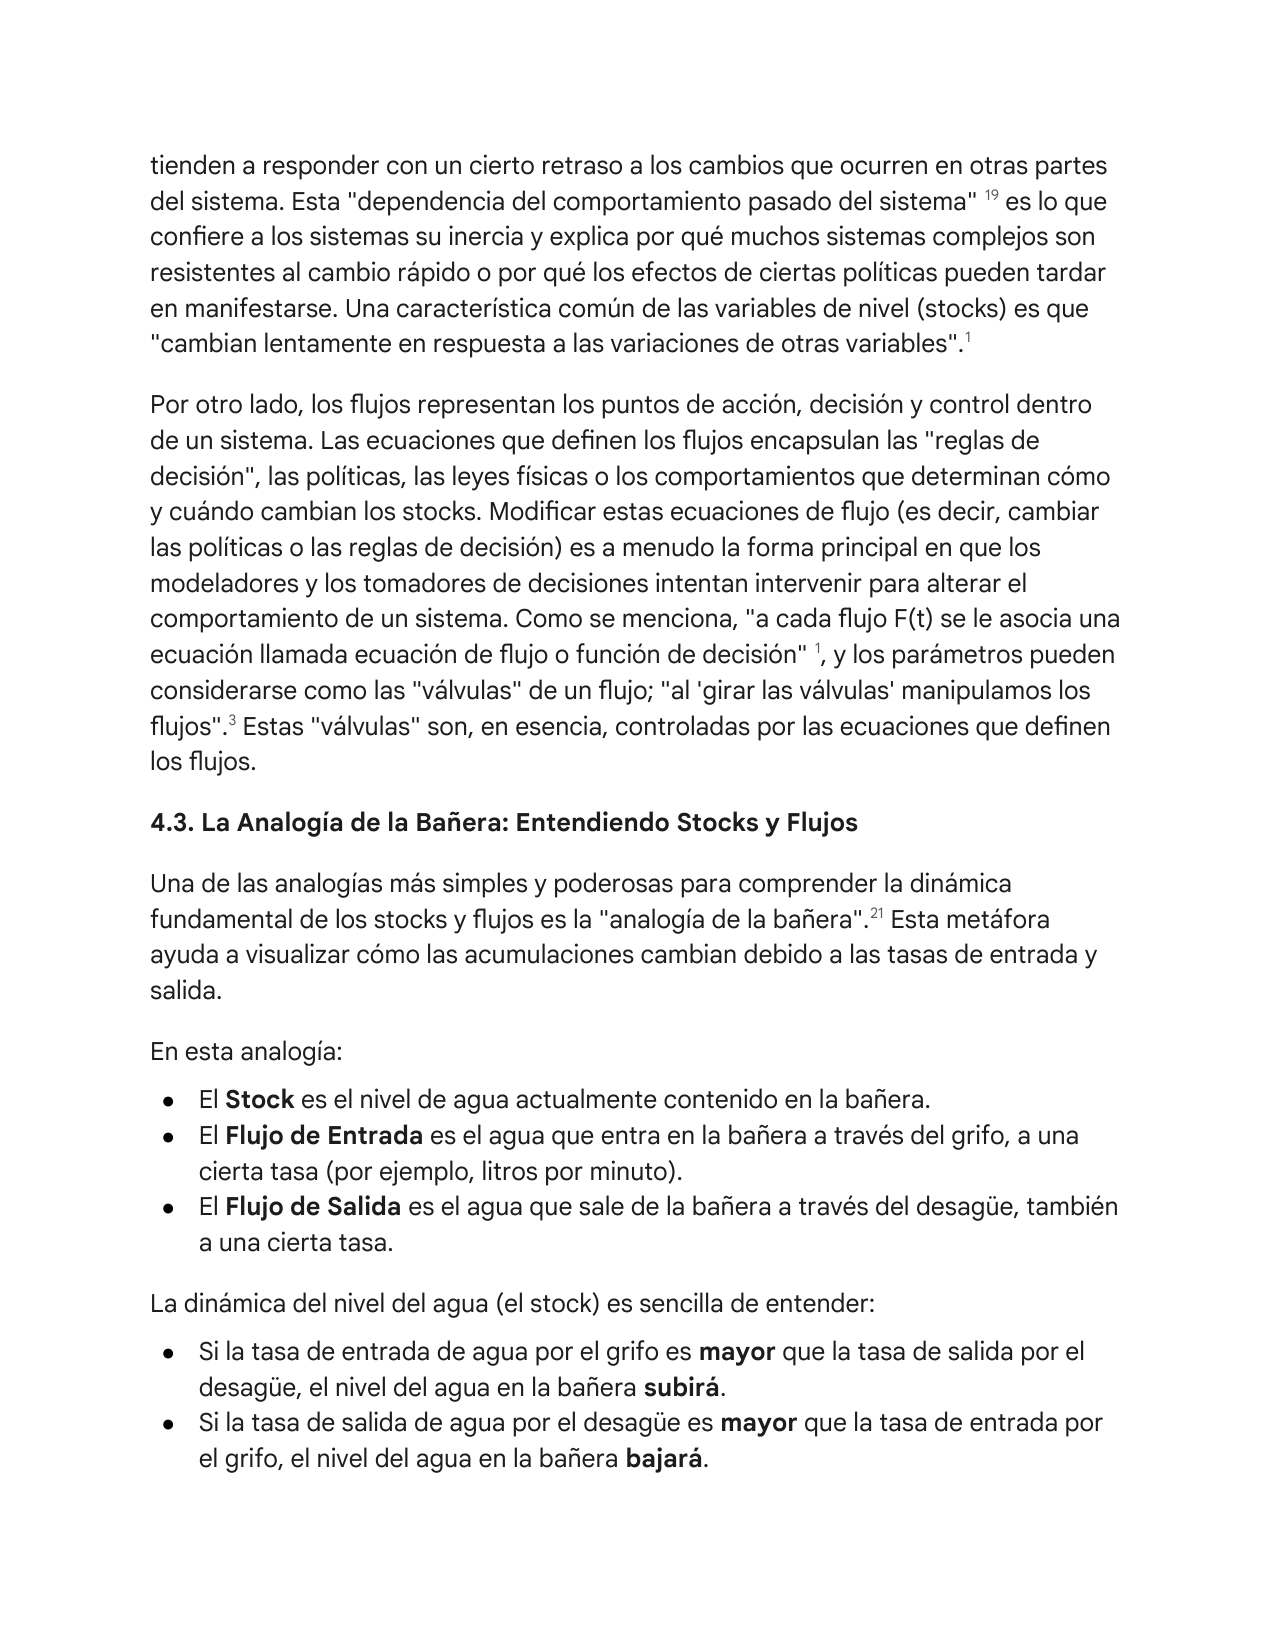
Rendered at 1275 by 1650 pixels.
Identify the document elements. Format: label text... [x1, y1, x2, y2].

list Si la tasa de entrada de agua por el grifo es mayor que la tasa de salida por el desagüe, el nivel del agua en la bañera subirá. [161, 1336, 1125, 1403]
list El Stock es el nivel de agua actualmente contenido en la bañera. [161, 1084, 1125, 1116]
text Por otro lado, los flujos representan los puntos de acción, decisión y control dentro de un sistema. Las ecuaciones que definen los flujos encapsulan las "reglas de decisión", las políticas, las leyes físicas o los comportamientos que determinan cómo y cuándo cambian los stocks. Modificar estas ecuaciones de flujo (es decir, cambiar las políticas o las reglas de decisión) es a menudo la forma principal en que los modeladores y los tomadores de decisiones intentan intervenir para alterar el comportamiento de un sistema. Como se menciona, "a cada flujo F(t) se le asocia una ecuación llamada ecuación de flujo o función de decisión" 1, y los parámetros pueden considerarse como las "válvulas" de un flujo; "al 'girar las válvulas' manipulamos los flujos".3 Estas "válvulas" son, en esencia, controladas por las ecuaciones que definen los flujos. [150, 389, 1125, 778]
text Una de las analogías más simples y poderosas para comprender la dinámica fundamental de los stocks y flujos es la "analogía de la bañera".21 Esta metáfora ayuda a visualizar cómo las acumulaciones cambian debido a las tasas de entrada y salida. [150, 868, 1125, 1007]
list El Flujo de Entrada es el agua que entra en la bañera a través del grifo, a una cierta tasa (por ejemplo, litros por minuto). [161, 1120, 1125, 1187]
text 4.3. La Analogía de la Bañera: Entendiendo Stocks y Flujos [150, 807, 1125, 839]
text La dinámica del nivel del agua (el stock) es sencilla de entender: [150, 1288, 1125, 1319]
list Si la tasa de salida de agua por el desagüe es mayor que la tasa de entrada por el grifo, el nivel del agua en la bañera bajará. [161, 1408, 1125, 1475]
list El Flujo de Salida es el agua que sale de la bañera a través del desagüe, también a una cierta tasa. [161, 1191, 1125, 1258]
text En esta analogía: [150, 1036, 1125, 1067]
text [150, 150, 1125, 360]
